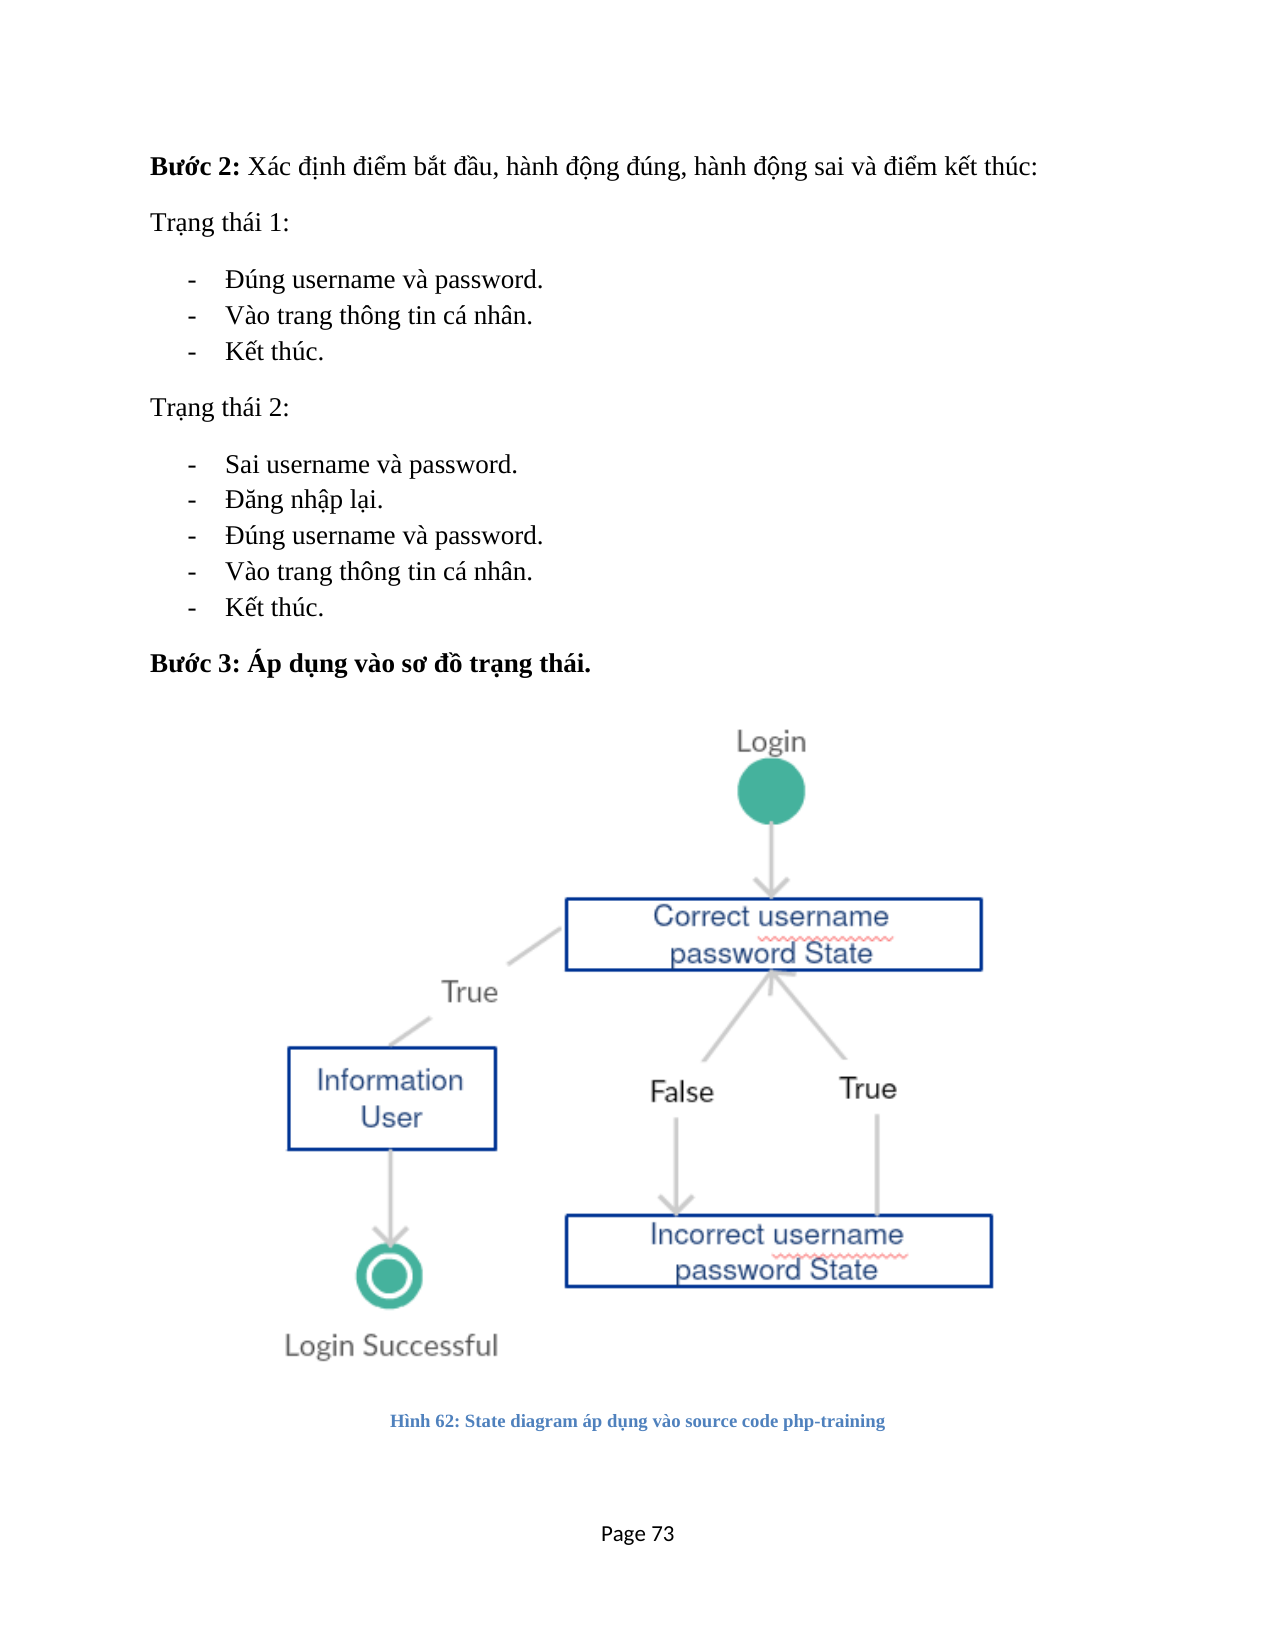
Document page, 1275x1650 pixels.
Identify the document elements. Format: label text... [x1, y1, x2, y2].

text Bước 2: Xác định điểm bắt đầu, hành động đúng, hành động sai và điểm kết thúc: [150, 150, 1125, 181]
text Trạng thái 1: [150, 207, 1125, 238]
list Vào trang thông tin cá nhân. [187, 555, 1125, 586]
list Sai username và password. [187, 448, 1125, 479]
picture [269, 703, 1007, 1385]
list Vào trang thông tin cá nhân. [187, 299, 1125, 330]
text Bước 3: Áp dụng vào sơ đồ trạng thái. [150, 647, 1125, 678]
list Đăng nhập lại. [187, 483, 1125, 514]
list Kết thúc. [187, 591, 1125, 622]
list Đúng username và password. [187, 263, 1125, 294]
text Trạng thái 2: [150, 391, 1125, 422]
text Hình 62: State diagram áp dụng vào source code php-training [150, 1410, 1125, 1432]
list Đúng username và password. [187, 519, 1125, 550]
list Kết thúc. [187, 334, 1125, 366]
